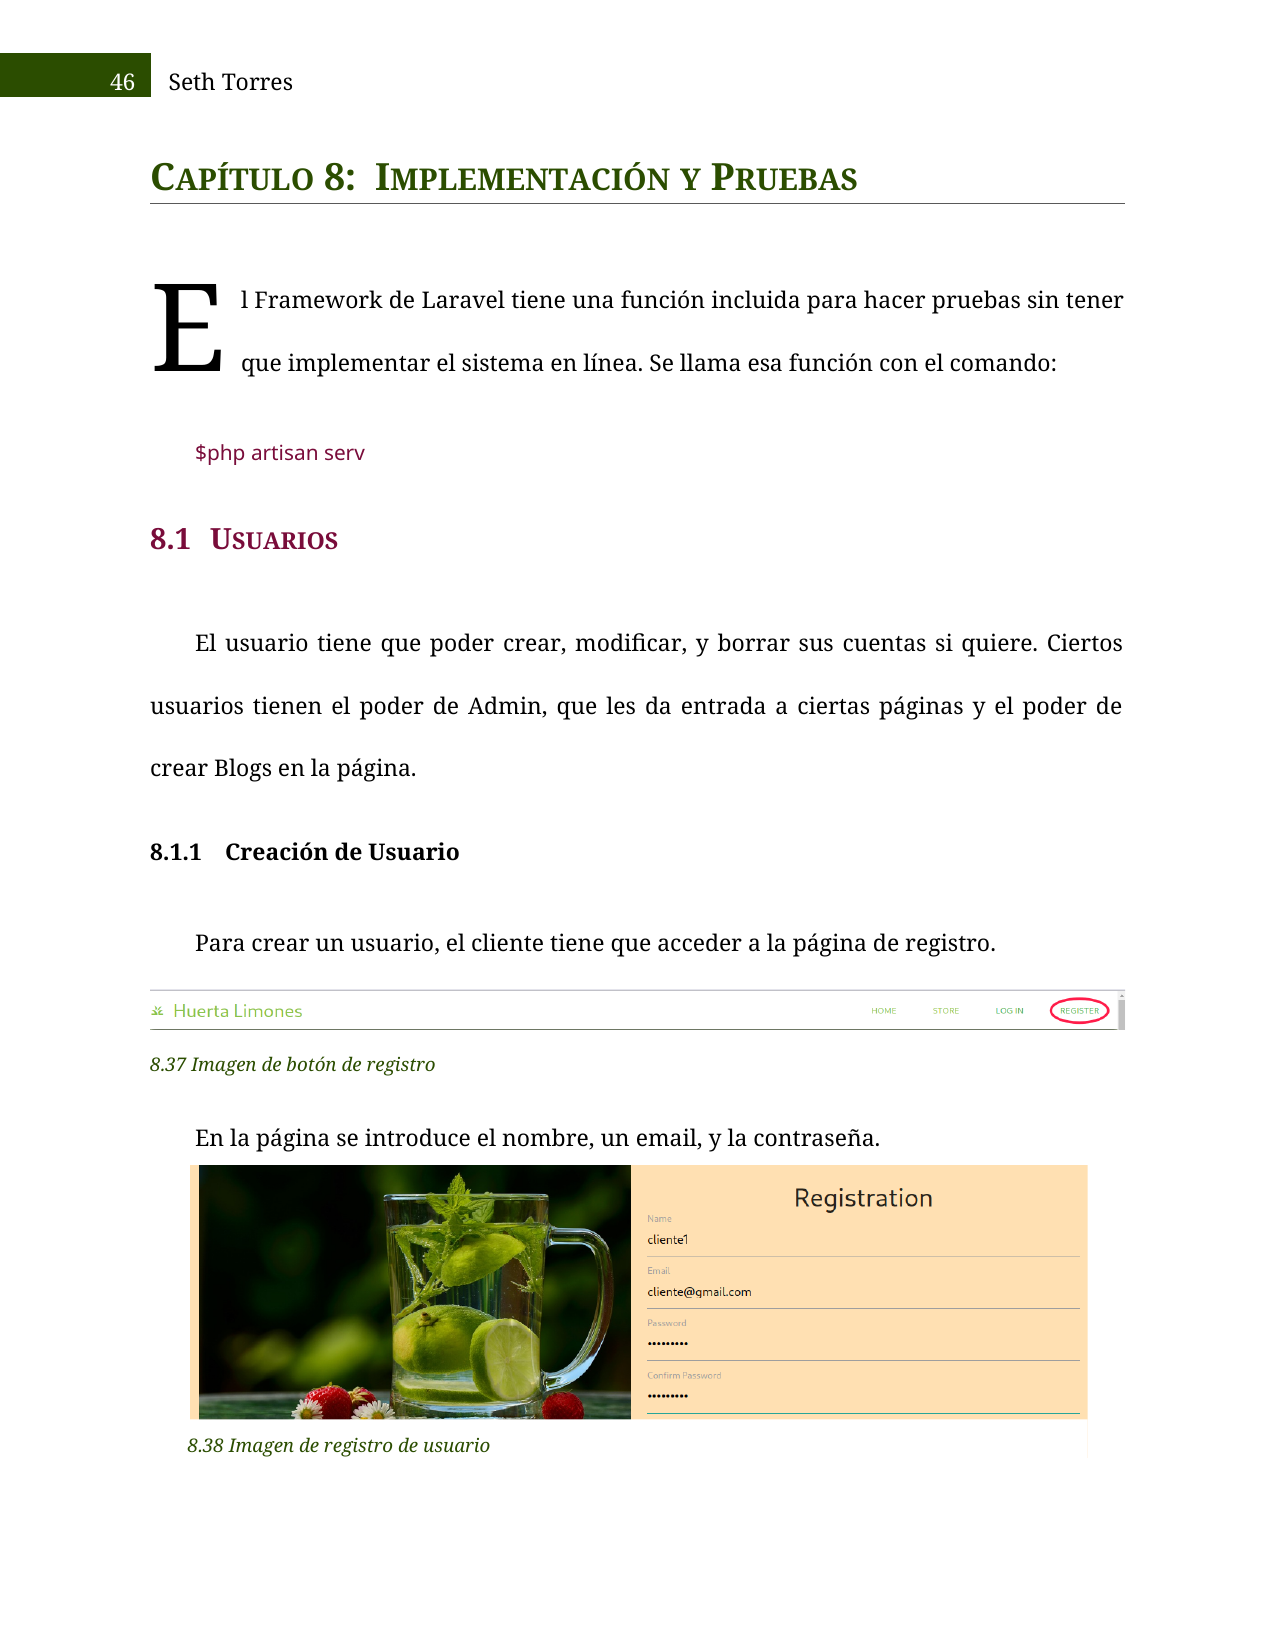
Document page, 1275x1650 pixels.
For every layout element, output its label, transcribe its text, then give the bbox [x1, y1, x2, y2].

subtitle Usuarios [150, 519, 1125, 558]
text l Framework de Laravel tiene una función incluida para hacer pruebas sin tener que implementar el sistema en línea. Se llama esa función con el comando: [150, 284, 1125, 378]
text $php artisan serv [150, 438, 1125, 467]
text El usuario tiene que poder crear, modificar, y borrar sus cuentas si quiere. Ciertos usuarios tienen el poder de Admin, que les da entrada a ciertas páginas y el poder de crear Blogs en la página. [150, 627, 1125, 783]
picture [150, 989, 1125, 1030]
picture [187, 1164, 1088, 1419]
text En la página se introduce el nombre, un email, y la contraseña. [150, 1077, 1125, 1153]
text Para crear un usuario, el cliente tiene que acceder a la página de registro. [150, 927, 1125, 958]
subtitle Implementación y Pruebas [150, 150, 1125, 203]
subtitle Creación de Usuario [150, 836, 1125, 867]
